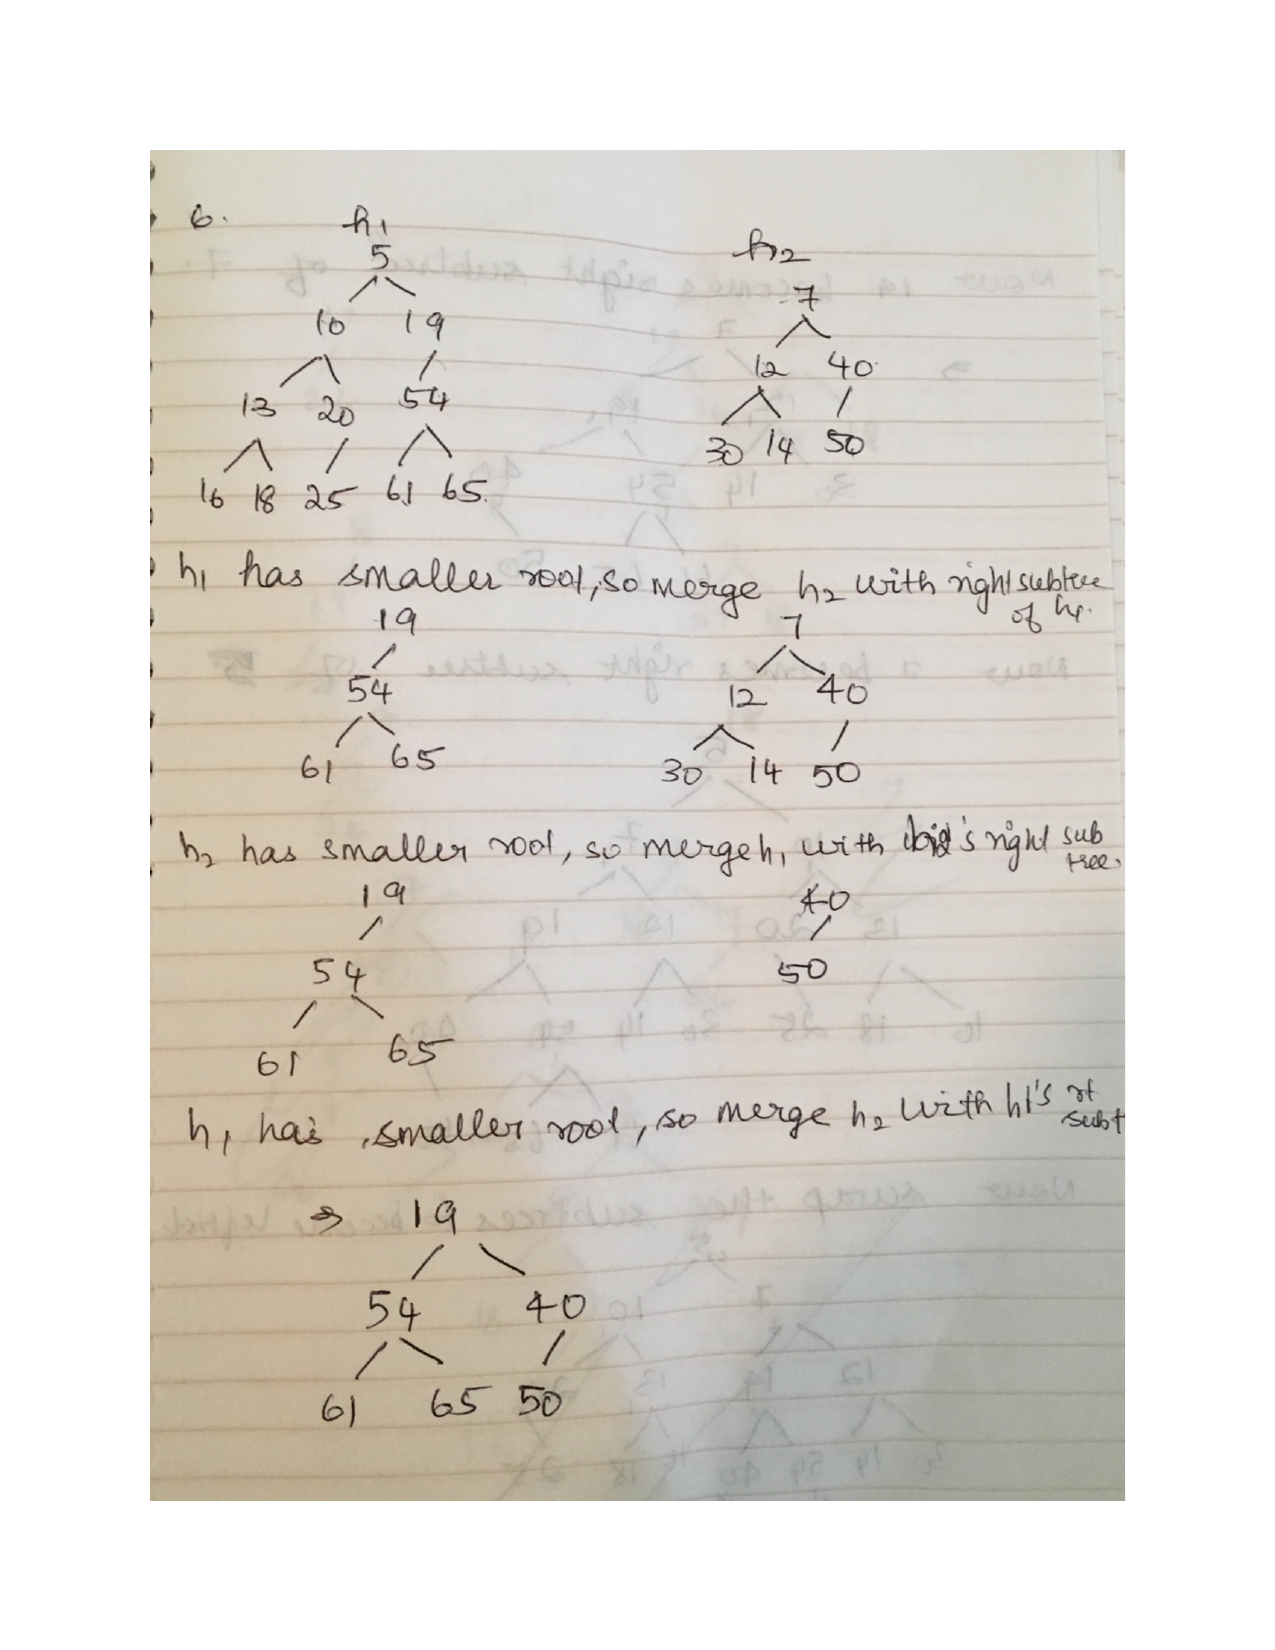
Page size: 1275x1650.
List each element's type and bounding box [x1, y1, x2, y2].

picture [150, 150, 1125, 1501]
